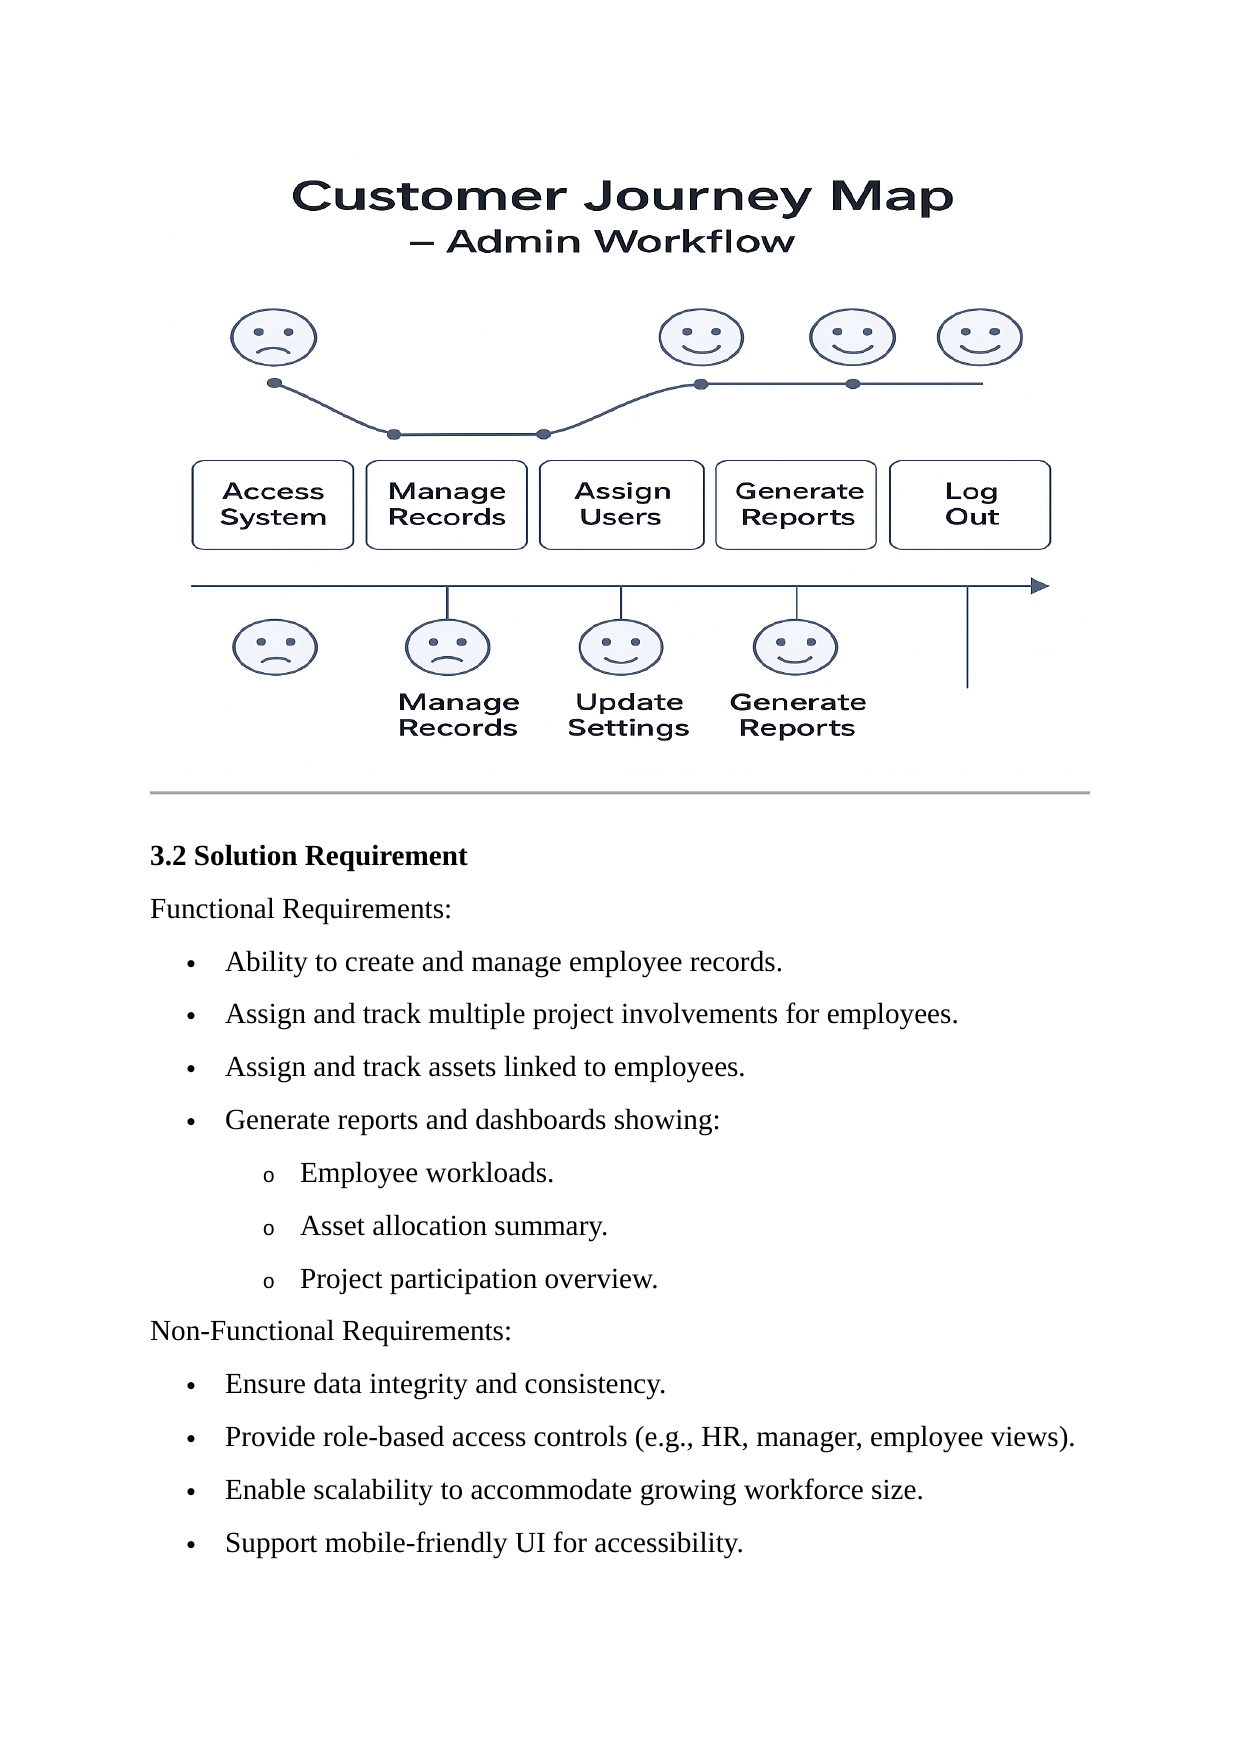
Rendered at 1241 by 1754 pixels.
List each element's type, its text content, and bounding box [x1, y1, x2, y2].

text Non-Functional Requirements: [150, 1313, 1090, 1347]
list Enable scalability to accommodate growing workforce size. [187, 1472, 1090, 1506]
list Support mobile-friendly UI for accessibility. [187, 1525, 1090, 1558]
list Ability to create and manage employee records. [187, 944, 1090, 977]
list Employee workloads. [262, 1155, 1090, 1189]
list Assign and track assets linked to employees. [187, 1049, 1090, 1083]
list Ensure data integrity and consistency. [187, 1366, 1090, 1400]
list Project participation overview. [262, 1261, 1090, 1294]
list Provide role-based access controls (e.g., HR, manager, employee views). [187, 1419, 1090, 1453]
text 3.2 Solution Requirement [150, 838, 1090, 872]
picture [150, 150, 1091, 773]
list Generate reports and dashboards showing: [187, 1102, 1090, 1136]
text Functional Requirements: [150, 891, 1090, 924]
list Assign and track multiple project involvements for employees. [187, 997, 1090, 1030]
list Asset allocation summary. [262, 1208, 1090, 1241]
